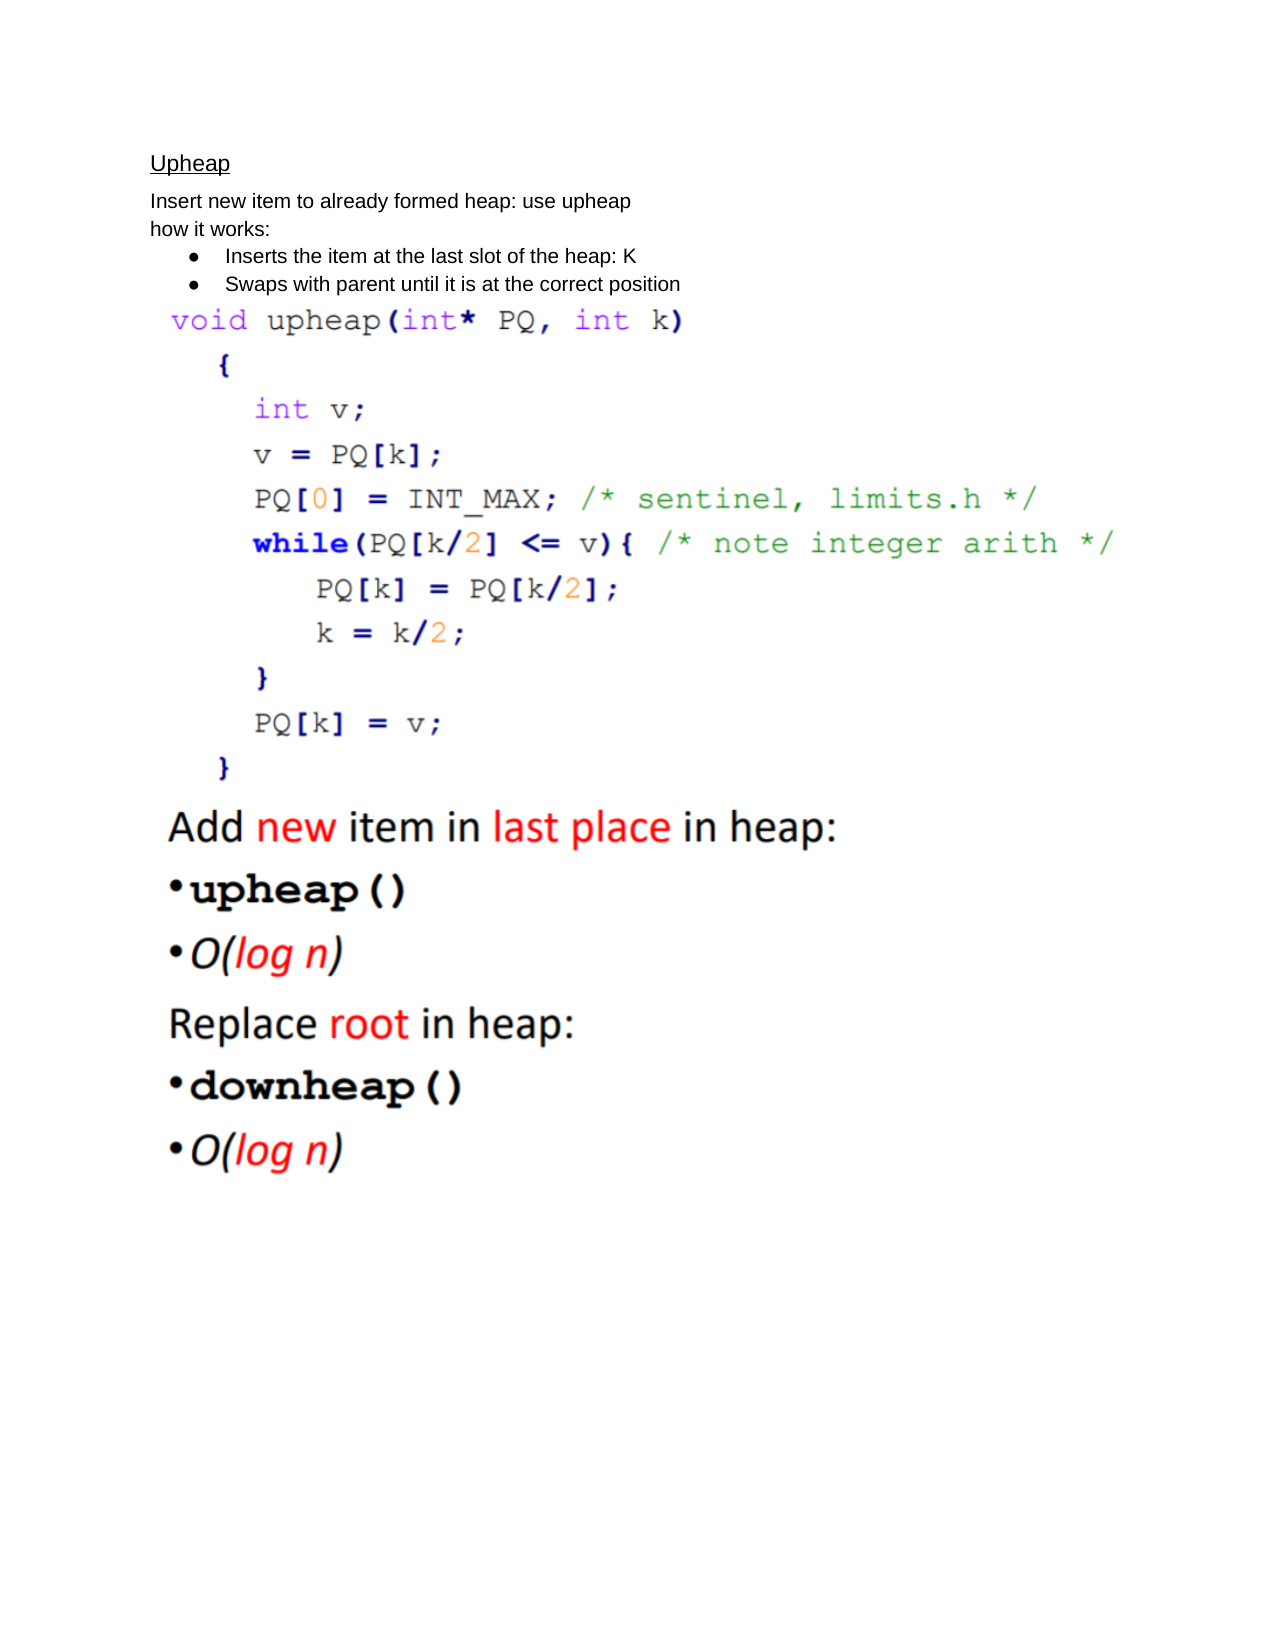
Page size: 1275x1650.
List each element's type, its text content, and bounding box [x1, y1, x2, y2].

list Swaps with parent until it is at the correct position [187, 271, 1125, 295]
text Insert new item to already formed heap: use upheap [150, 189, 1125, 213]
picture [150, 298, 1125, 787]
list Inserts the item at the last slot of the heap: K [187, 244, 1125, 268]
text how it works: [150, 216, 1125, 240]
subtitle Upheap [150, 150, 1125, 176]
picture [150, 790, 858, 1189]
